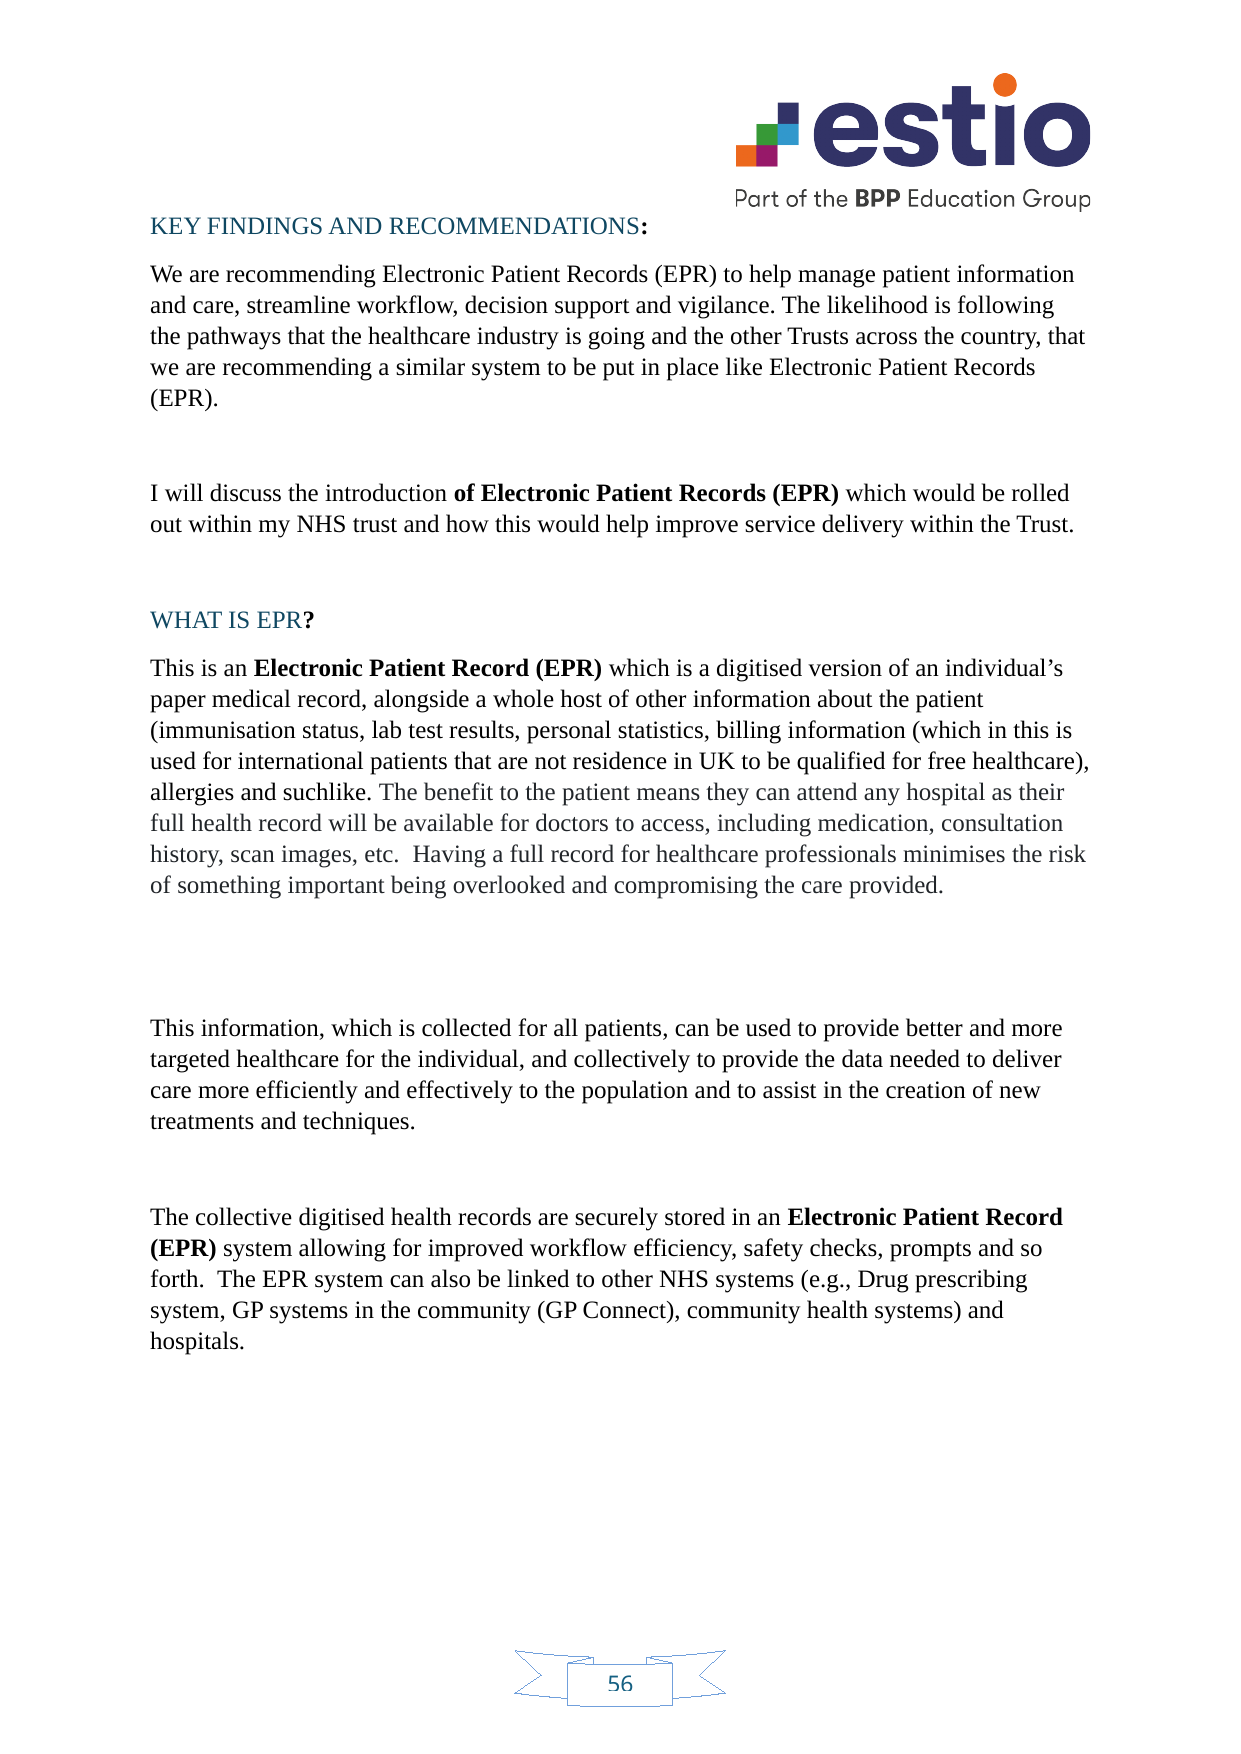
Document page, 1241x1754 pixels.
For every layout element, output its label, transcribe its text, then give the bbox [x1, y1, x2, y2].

text This is an Electronic Patient Record (EPR) which is a digitised version of an individual’s paper medical record, alongside a whole host of other information about the patient (immunisation status, lab test results, personal statistics, billing information (which in this is used for international patients that are not residence in UK to be qualified for free healthcare), allergies and suchlike. The benefit to the patient means they can attend any hospital as their full health record will be available for doctors to access, including medication, consultation history, scan images, etc. Having a full record for healthcare professionals minimises the risk of something important being overlooked and compromising the care provided. [150, 653, 1090, 899]
picture [736, 73, 1091, 212]
text This information, which is collected for all patients, can be used to provide better and more targeted healthcare for the individual, and collectively to provide the data needed to deliver care more efficiently and effectively to the population and to assist in the creation of new treatments and techniques. [150, 1013, 1090, 1135]
text KEY FINDINGS AND RECOMMENDATIONS: [150, 211, 1090, 240]
text I will discuss the introduction of Electronic Patient Records (EPR) which would be rolled out within my NHS trust and how this would help improve service delivery within the Trust. [150, 478, 1090, 538]
text WHAT IS EPR? [150, 605, 1090, 634]
text We are recommending Electronic Patient Records (EPR) to help manage patient information and care, streamline workflow, decision support and vigilance. The likelihood is following the pathways that the healthcare industry is going and the other Trusts across the country, that we are recommending a similar system to be put in place like Electronic Patient Records (EPR). [150, 259, 1090, 412]
text The collective digitised health records are securely stored in an Electronic Patient Record (EPR) system allowing for improved workflow efficiency, safety checks, prompts and so forth. The EPR system can also be linked to other NHS systems (e.g., Drug prescribing system, GP systems in the community (GP Connect), community health systems) and hospitals. [150, 1202, 1090, 1354]
